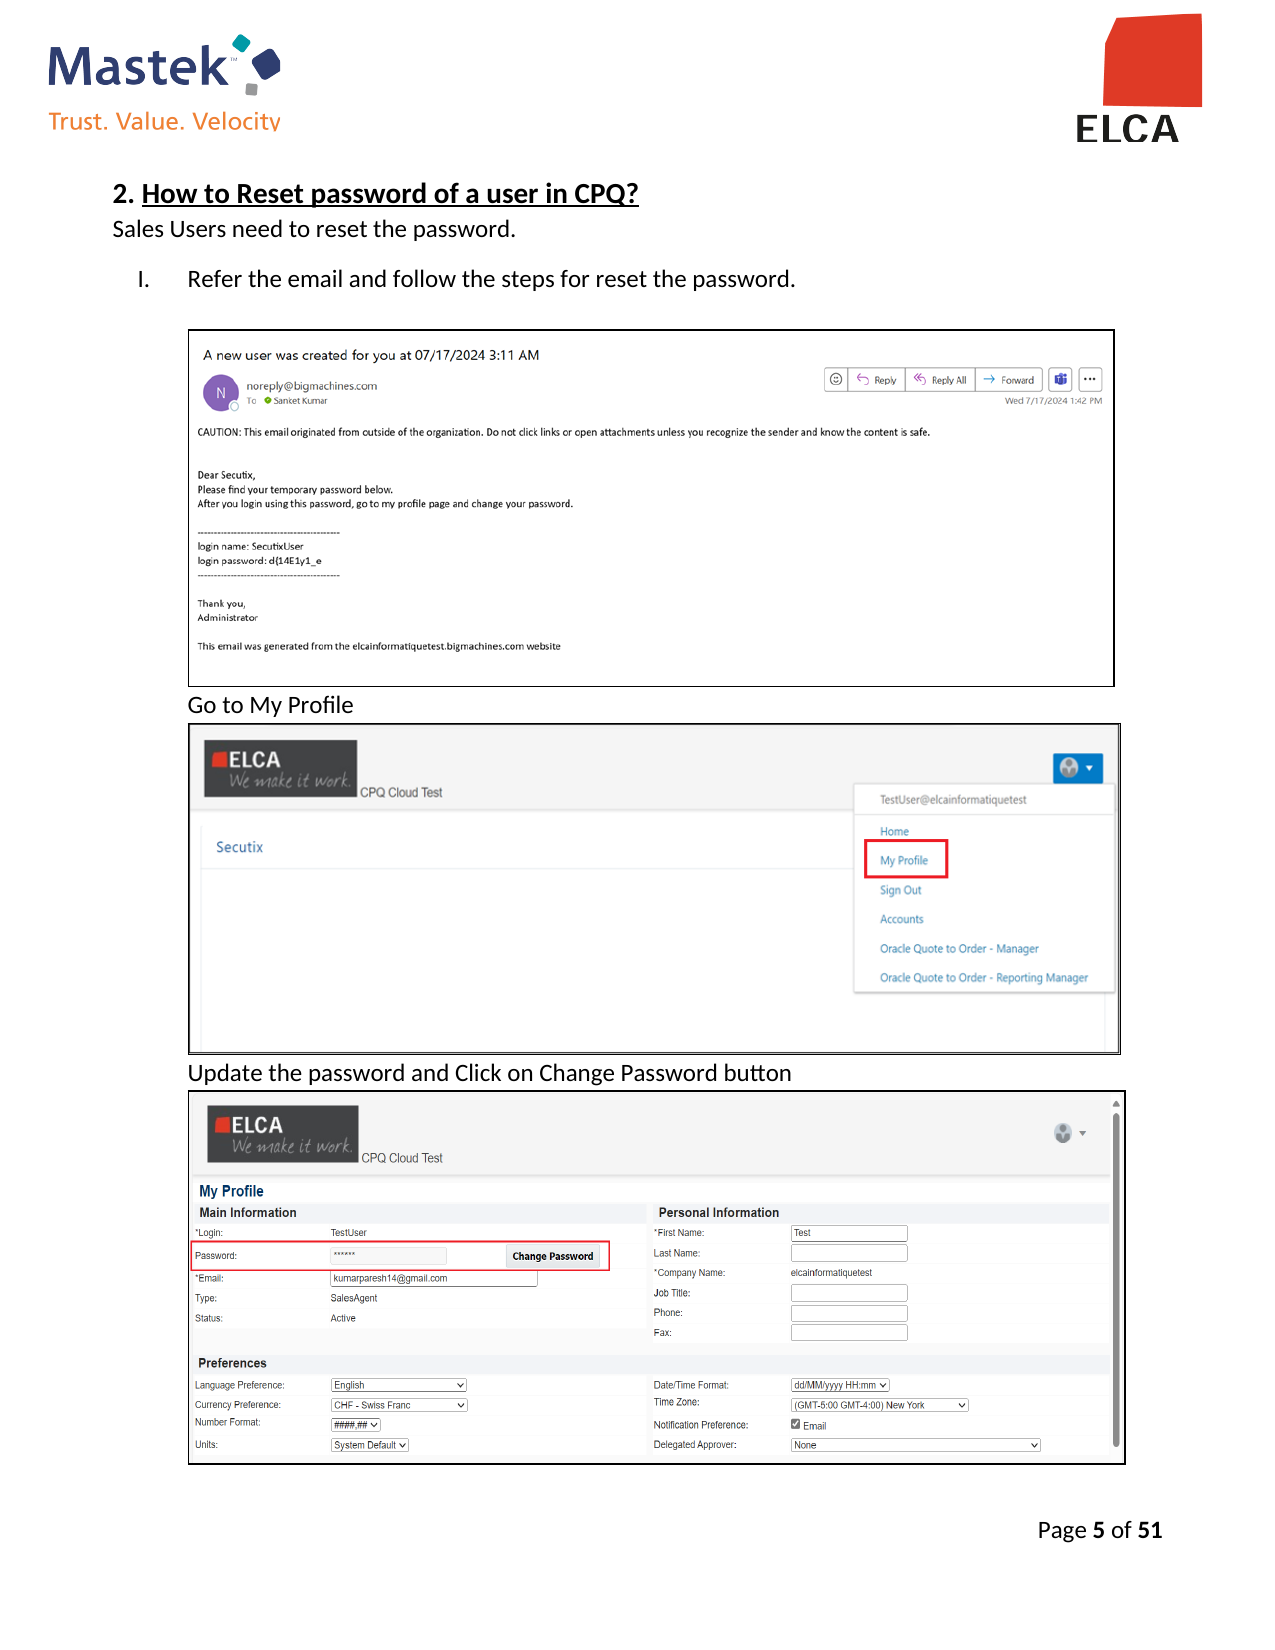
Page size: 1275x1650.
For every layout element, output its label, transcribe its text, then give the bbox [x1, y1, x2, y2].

list Refer the email and follow the steps for reset the password. [150, 263, 1162, 293]
subtitle 2. How to Reset password of a user in CPQ? [112, 175, 1162, 211]
picture [48, 34, 281, 132]
picture [189, 1092, 1124, 1463]
list Go to My Profile [187, 689, 1162, 720]
list Update the password and Click on Change Password button [187, 1057, 1162, 1088]
picture [189, 331, 1113, 686]
picture [189, 724, 1120, 1054]
picture [1077, 13, 1202, 142]
text Sales Users need to reset the password. [112, 213, 1162, 244]
